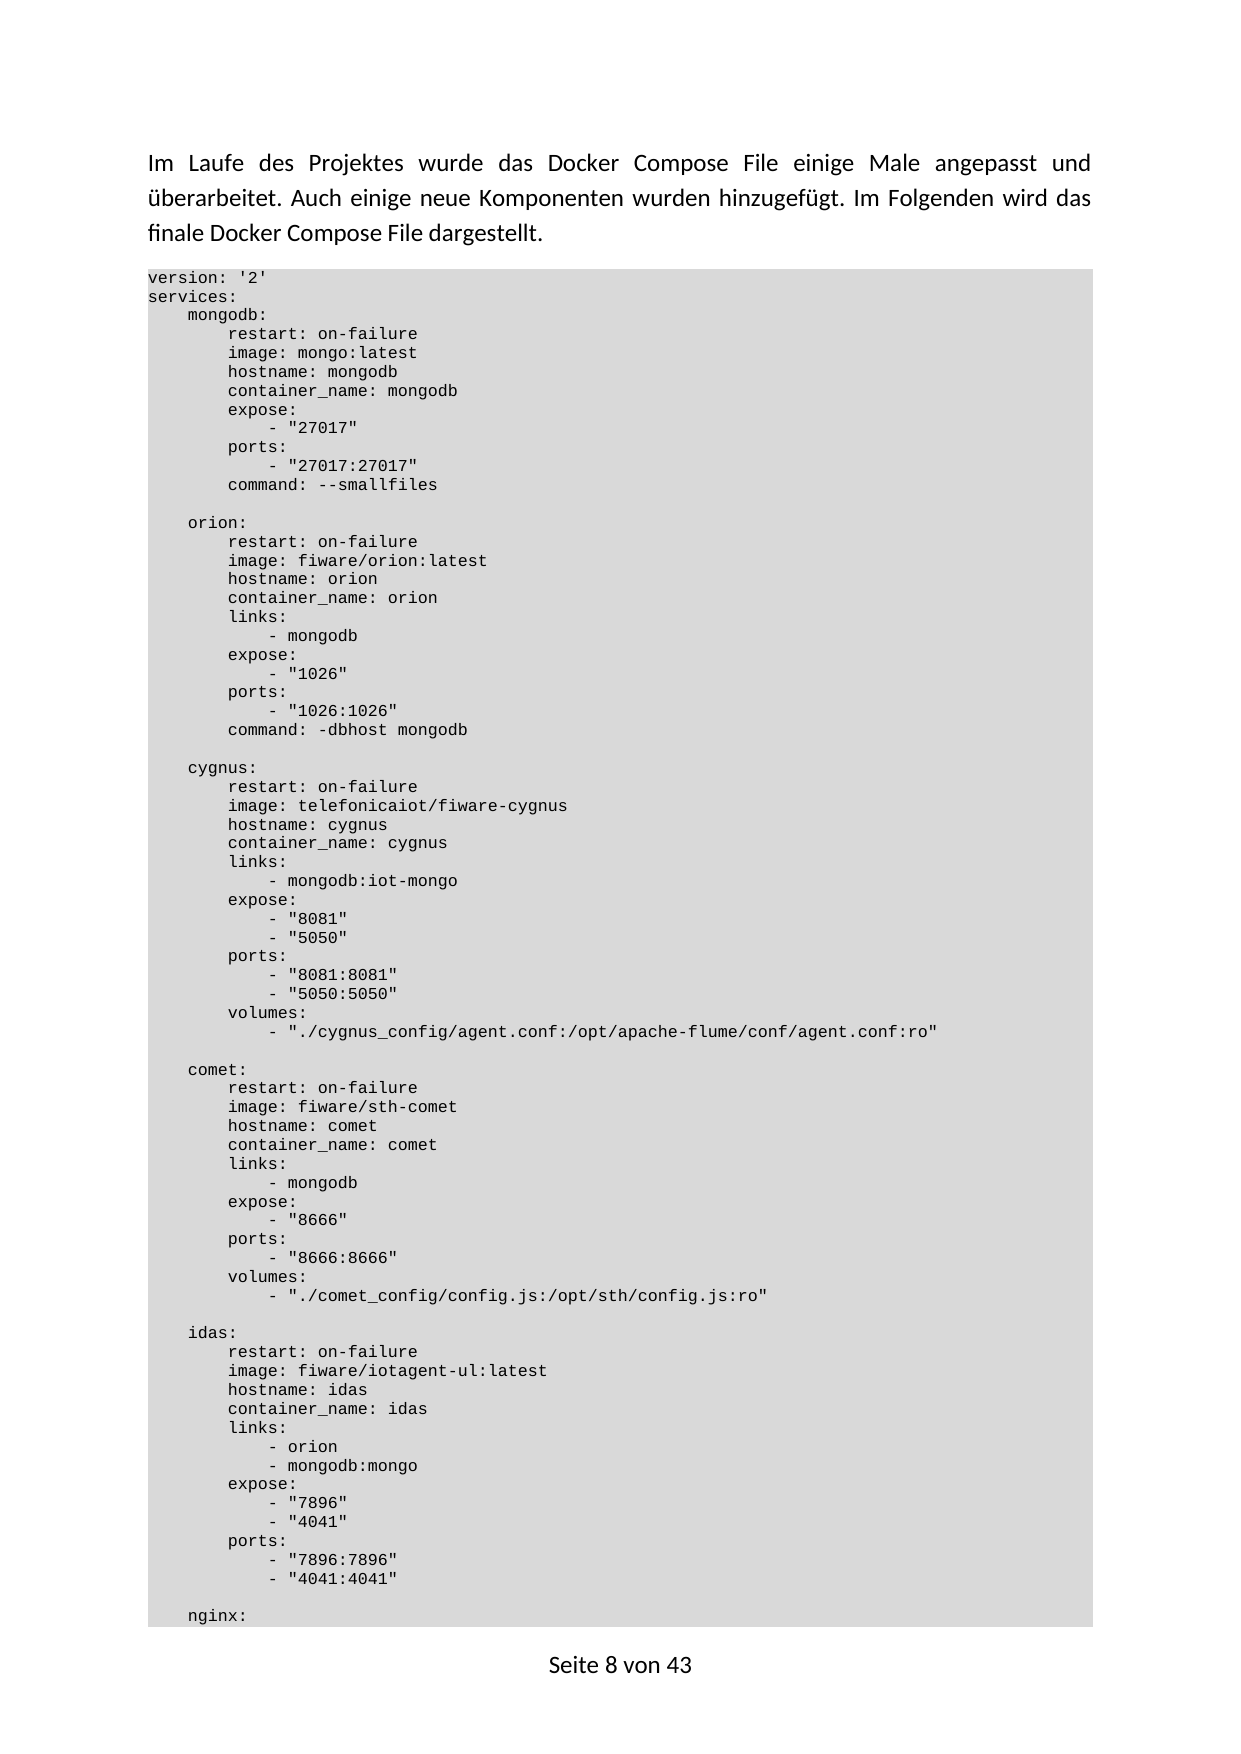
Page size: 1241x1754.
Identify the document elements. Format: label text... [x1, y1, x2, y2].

text volumes: [148, 1268, 1093, 1287]
text image: fiware/iotagent-ul:latest [148, 1363, 1093, 1382]
text ports: [148, 684, 1093, 703]
text mongodb: [148, 307, 1093, 326]
text links: [148, 1155, 1093, 1174]
text hostname: orion [148, 571, 1093, 590]
text container_name: mongodb [148, 382, 1093, 401]
text - mongodb [148, 627, 1093, 646]
text - "27017:27017" [148, 458, 1093, 477]
text command: -dbhost mongodb [148, 722, 1093, 741]
text - "5050" [148, 929, 1093, 948]
text - mongodb:mongo [148, 1457, 1093, 1476]
text orion: [148, 514, 1093, 533]
text container_name: comet [148, 1137, 1093, 1155]
text idas: [148, 1325, 1093, 1344]
text restart: on-failure [148, 326, 1093, 345]
text ports: [148, 439, 1093, 458]
text volumes: [148, 1004, 1093, 1023]
text image: fiware/sth-comet [148, 1099, 1093, 1118]
text cygnus: [148, 759, 1093, 778]
text - "7896:7896" [148, 1551, 1093, 1570]
text - "4041" [148, 1514, 1093, 1532]
text command: --smallfiles [148, 477, 1093, 496]
text container_name: orion [148, 590, 1093, 609]
text - "4041:4041" [148, 1570, 1093, 1589]
text version: '2' [148, 269, 1093, 288]
text image: fiware/orion:latest [148, 552, 1093, 571]
text - "8666:8666" [148, 1250, 1093, 1268]
text restart: on-failure [148, 1344, 1093, 1363]
text hostname: cygnus [148, 816, 1093, 835]
text links: [148, 609, 1093, 627]
text - "1026" [148, 665, 1093, 684]
text Im Laufe des Projektes wurde das Docker Compose File einige Male angepasst und überarbeitet. Auch einige neue Komponenten wurden hinzugefügt. Im Folgenden wird das finale Docker Compose File dargestellt. [148, 148, 1093, 248]
text container_name: idas [148, 1401, 1093, 1419]
text ports: [148, 1532, 1093, 1551]
text container_name: cygnus [148, 835, 1093, 854]
text comet: [148, 1061, 1093, 1080]
text - "27017" [148, 420, 1093, 439]
text services: [148, 288, 1093, 307]
text expose: [148, 891, 1093, 910]
text hostname: mongodb [148, 363, 1093, 382]
text - "1026:1026" [148, 703, 1093, 722]
text hostname: comet [148, 1118, 1093, 1137]
text ports: [148, 1231, 1093, 1250]
text links: [148, 854, 1093, 873]
text image: telefonicaiot/fiware-cygnus [148, 797, 1093, 816]
text restart: on-failure [148, 778, 1093, 797]
text ports: [148, 948, 1093, 967]
text - "5050:5050" [148, 986, 1093, 1004]
text - "./cygnus_config/agent.conf:/opt/apache-flume/conf/agent.conf:ro" [148, 1023, 1093, 1042]
text hostname: idas [148, 1382, 1093, 1401]
text nginx: [148, 1608, 1093, 1627]
text - "8666" [148, 1212, 1093, 1231]
text restart: on-failure [148, 533, 1093, 552]
text expose: [148, 1476, 1093, 1495]
text - "8081" [148, 910, 1093, 929]
text - mongodb [148, 1174, 1093, 1193]
text - mongodb:iot-mongo [148, 873, 1093, 891]
text restart: on-failure [148, 1080, 1093, 1099]
text - orion [148, 1438, 1093, 1457]
text image: mongo:latest [148, 345, 1093, 363]
text expose: [148, 401, 1093, 420]
text expose: [148, 1193, 1093, 1212]
text - "8081:8081" [148, 967, 1093, 986]
text expose: [148, 646, 1093, 665]
text links: [148, 1419, 1093, 1438]
text - "./comet_config/config.js:/opt/sth/config.js:ro" [148, 1287, 1093, 1306]
text - "7896" [148, 1495, 1093, 1514]
